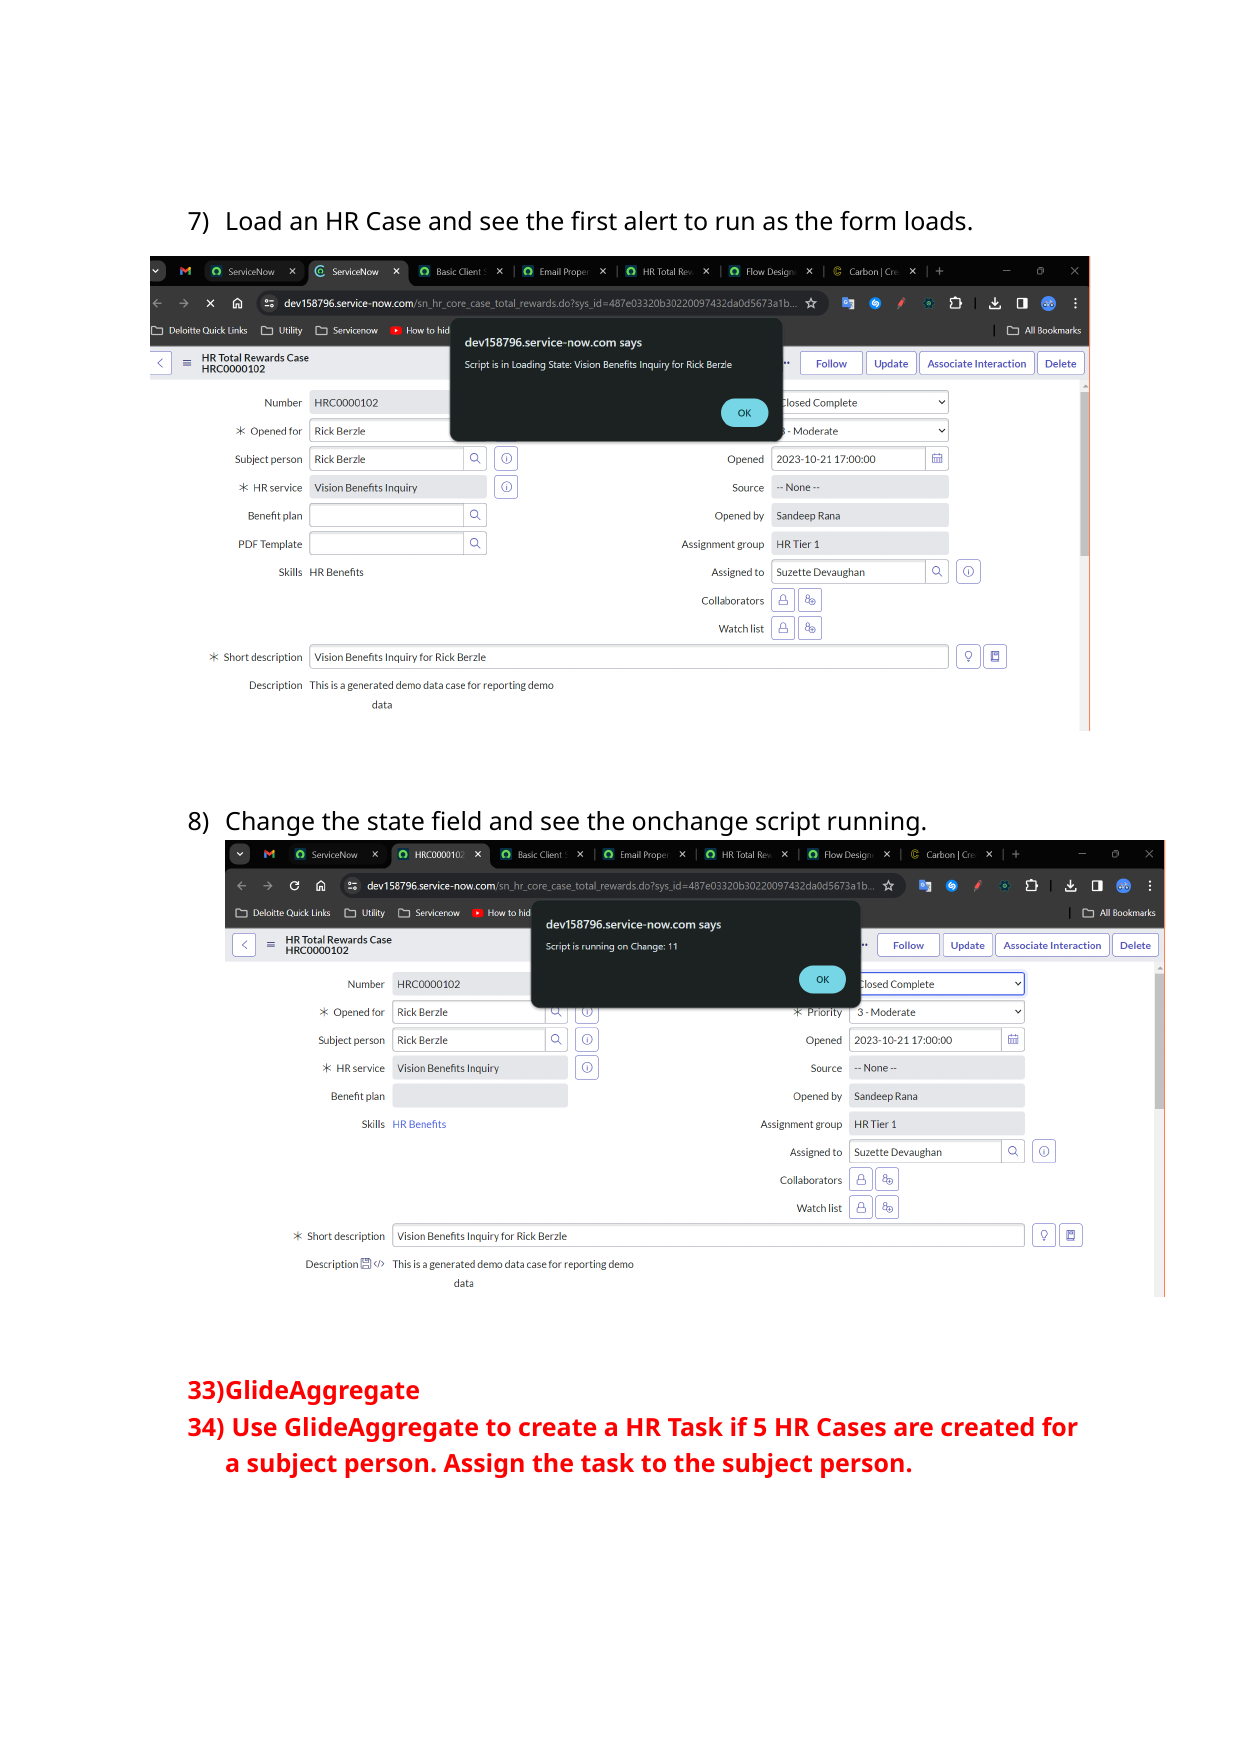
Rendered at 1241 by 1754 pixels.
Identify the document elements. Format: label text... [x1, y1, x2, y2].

list GlideAggregate [187, 1373, 1090, 1407]
list Change the state field and see the onchange script running. [187, 803, 1090, 837]
picture [225, 840, 1166, 1297]
list Load an HR Case and see the first alert to run as the form loads. [187, 203, 1090, 237]
picture [150, 256, 1091, 731]
list Use GlideAggregate to create a HR Task if 5 HR Cases are created for a subject person. Assign the task to the subject person. [187, 1409, 1090, 1480]
